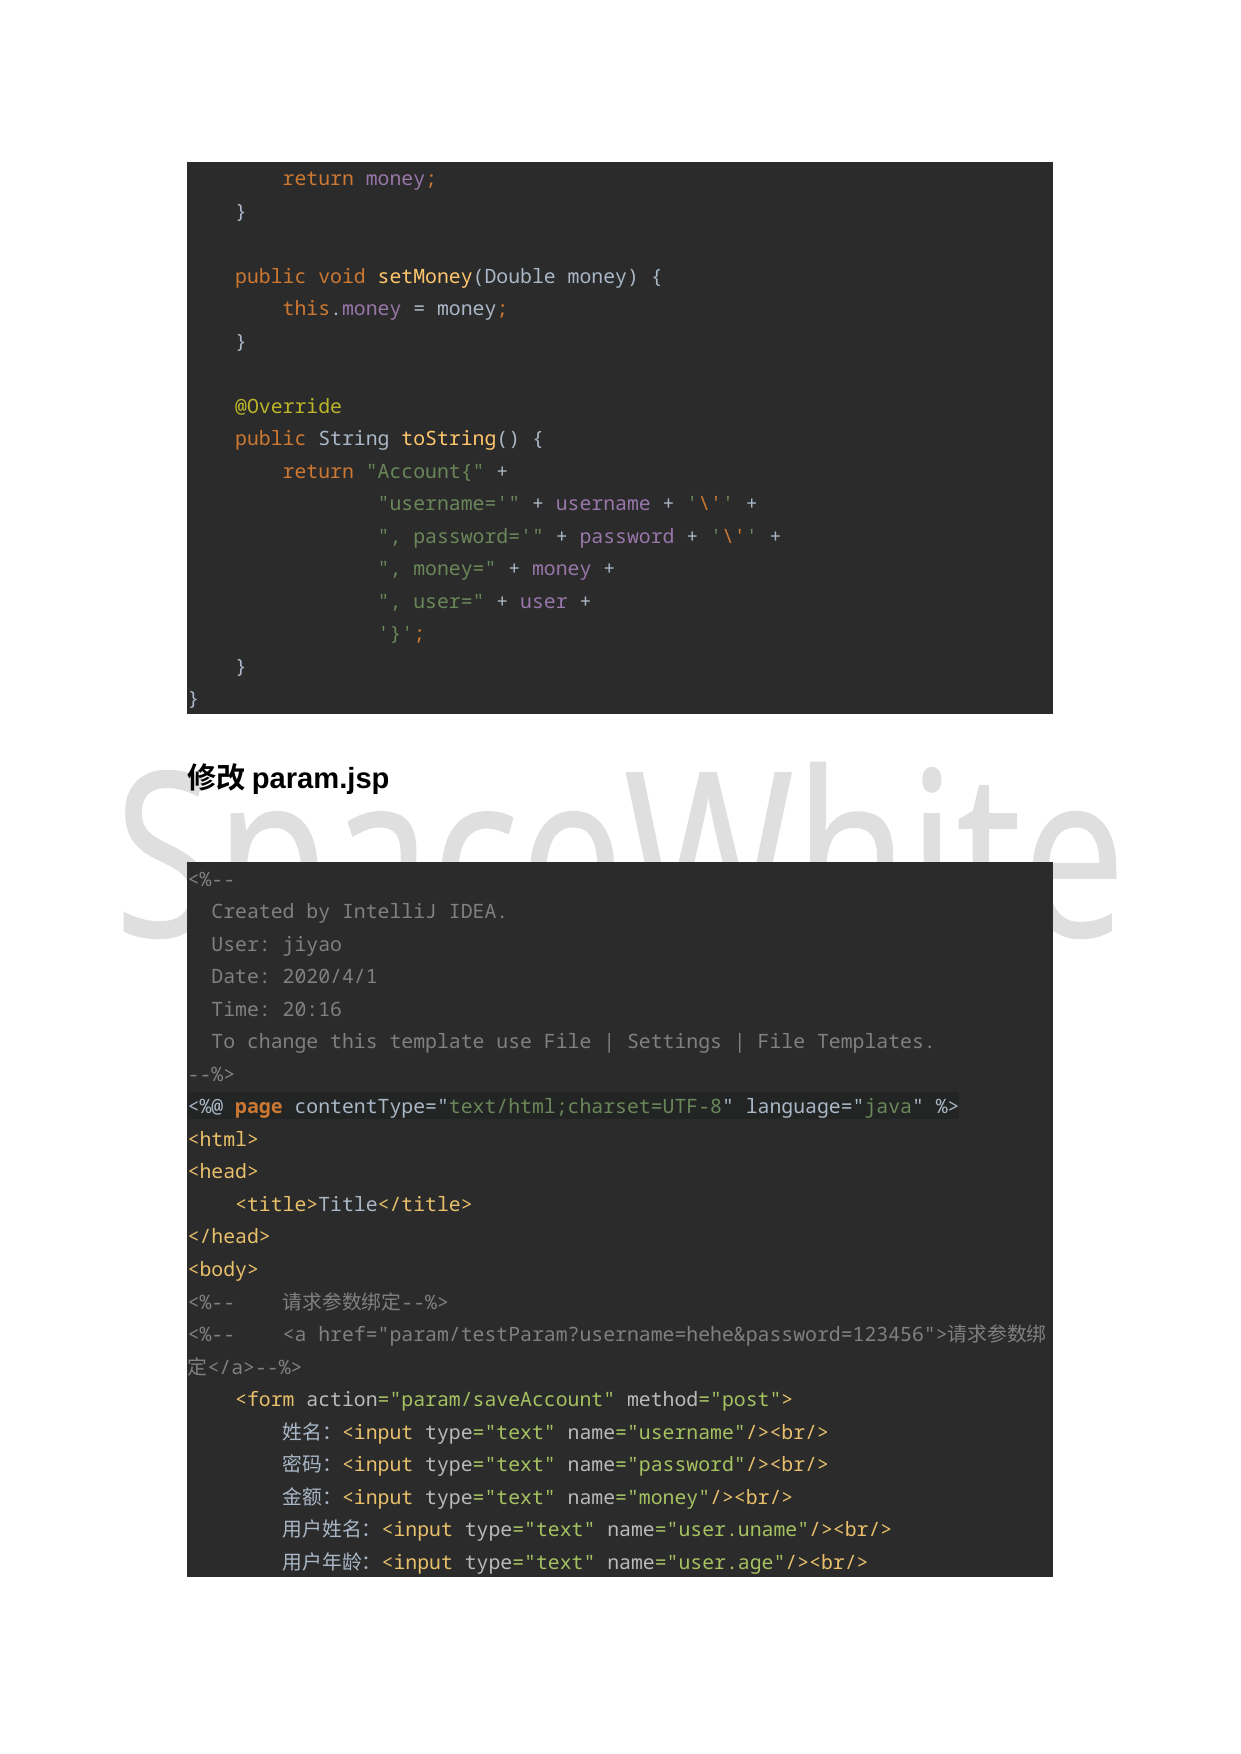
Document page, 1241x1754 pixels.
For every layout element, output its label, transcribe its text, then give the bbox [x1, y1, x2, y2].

subtitle 修改param.jsp [187, 744, 1053, 809]
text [187, 162, 1053, 714]
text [187, 862, 1053, 1577]
